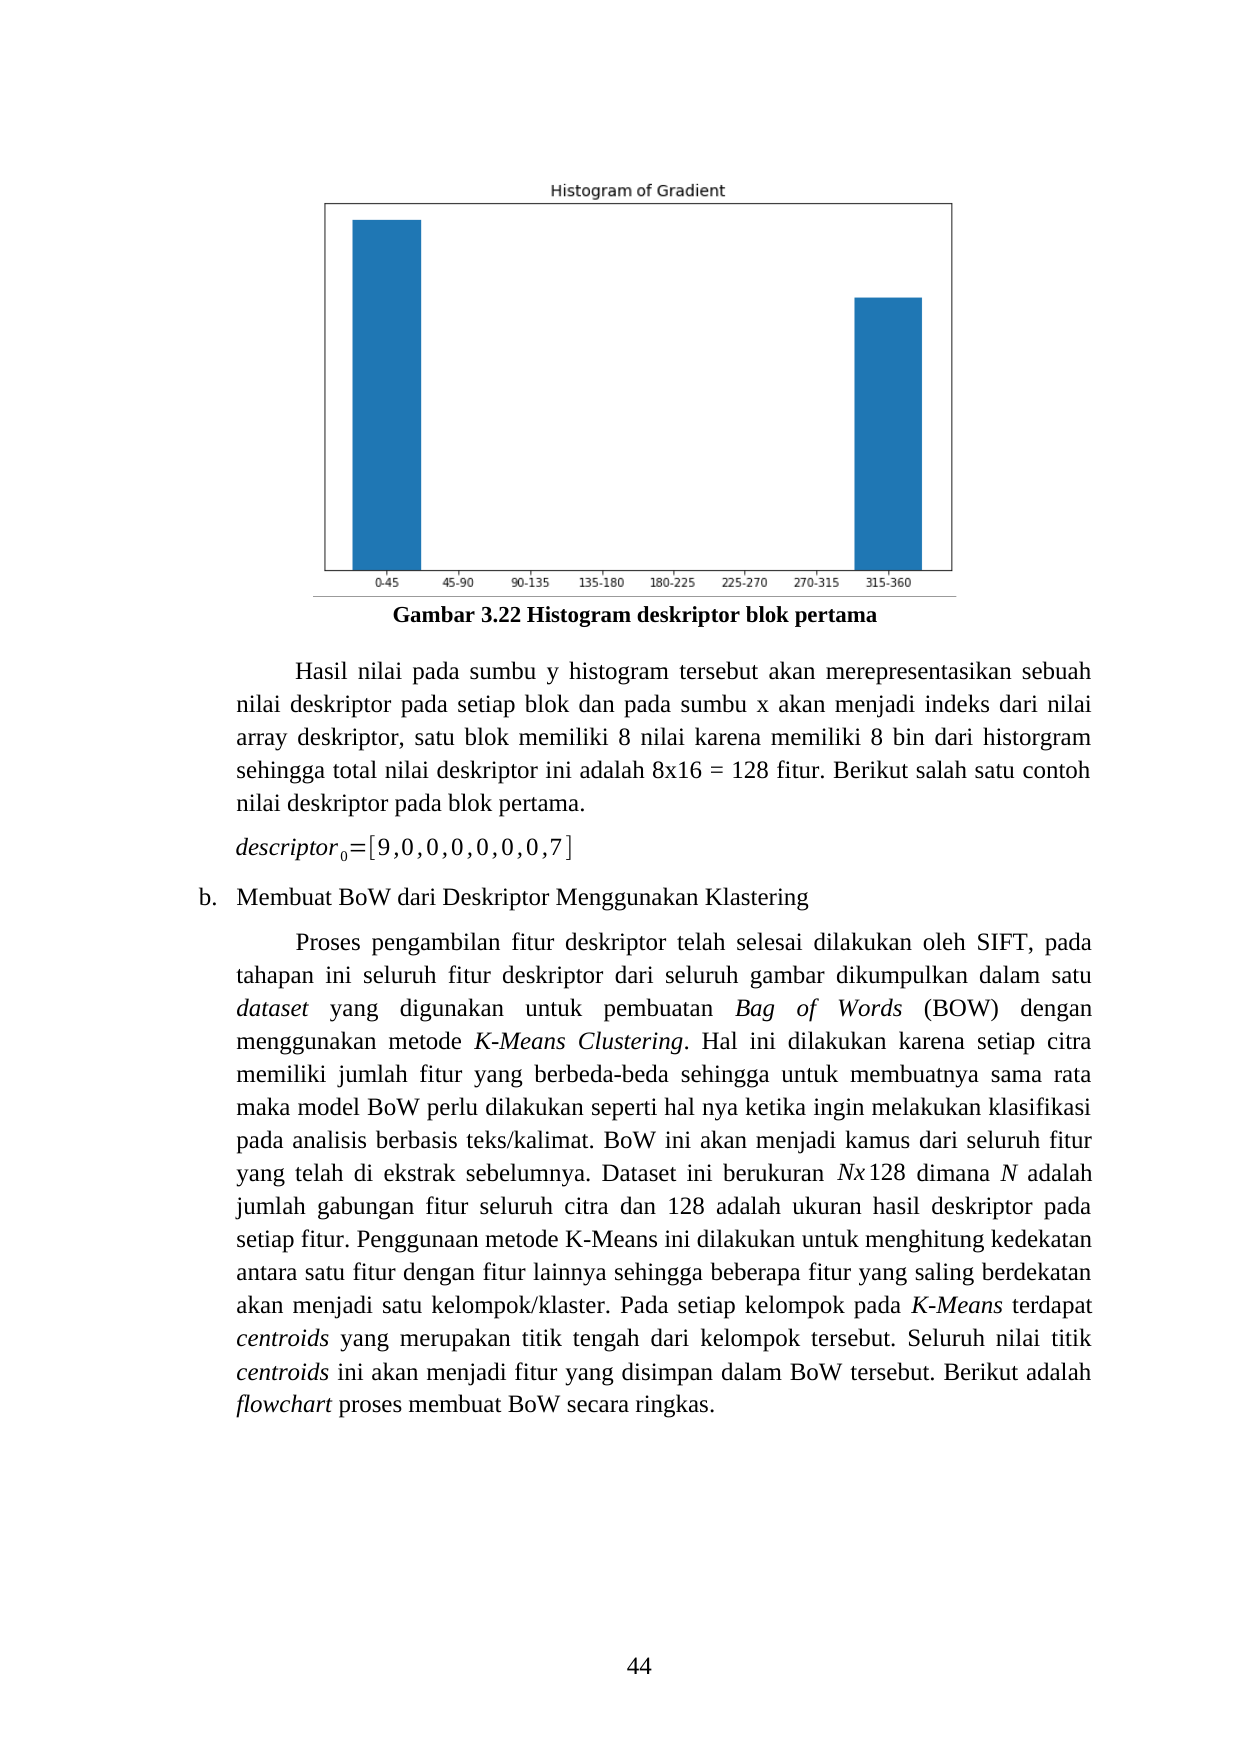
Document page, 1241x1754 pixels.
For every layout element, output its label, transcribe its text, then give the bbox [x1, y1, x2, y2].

text Proses pengambilan fitur deskriptor telah selesai dilakukan oleh SIFT, pada tahapan ini seluruh fitur deskriptor dari seluruh gambar dikumpulkan dalam satu dataset yang digunakan untuk pembuatan Bag of Words (BOW) dengan menggunakan metode K-Means Clustering. Hal ini dilakukan karena setiap citra memiliki jumlah fitur yang berbeda-beda sehingga untuk membuatnya sama rata maka model BoW perlu dilakukan seperti hal nya ketika ingin melakukan klasifikasi pada analisis berbasis teks/kalimat. BoW ini akan menjadi kamus dari seluruh fitur yang telah di ekstrak sebelumnya. Dataset ini berukuran dimana N adalah jumlah gabungan fitur seluruh citra dan 128 adalah ukuran hasil deskriptor pada setiap fitur. Penggunaan metode K-Means ini dilakukan untuk menghitung kedekatan antara satu fitur dengan fitur lainnya sehingga beberapa fitur yang saling berdekatan akan menjadi satu kelompok/klaster. Pada setiap kelompok pada K-Means terdapat centroids yang merupakan titik tengah dari kelompok tersebut. Seluruh nilai titik centroids ini akan menjadi fitur yang disimpan dalam BoW tersebut. Berikut adalah flowchart proses membuat BoW secara ringkas. [236, 927, 1092, 1418]
picture [313, 177, 957, 597]
list Membuat BoW dari Deskriptor Menggunakan Klastering [199, 882, 1092, 911]
text Hasil nilai pada sumbu y histogram tersebut akan merepresentasikan sebuah nilai deskriptor pada setiap blok dan pada sumbu x akan menjadi indeks dari nilai array deskriptor, satu blok memiliki 8 nilai karena memiliki 8 bin dari historgram sehingga total nilai deskriptor ini adalah 8x16 = 128 fitur. Berikut salah satu contoh nilai deskriptor pada blok pertama. [236, 656, 1092, 817]
